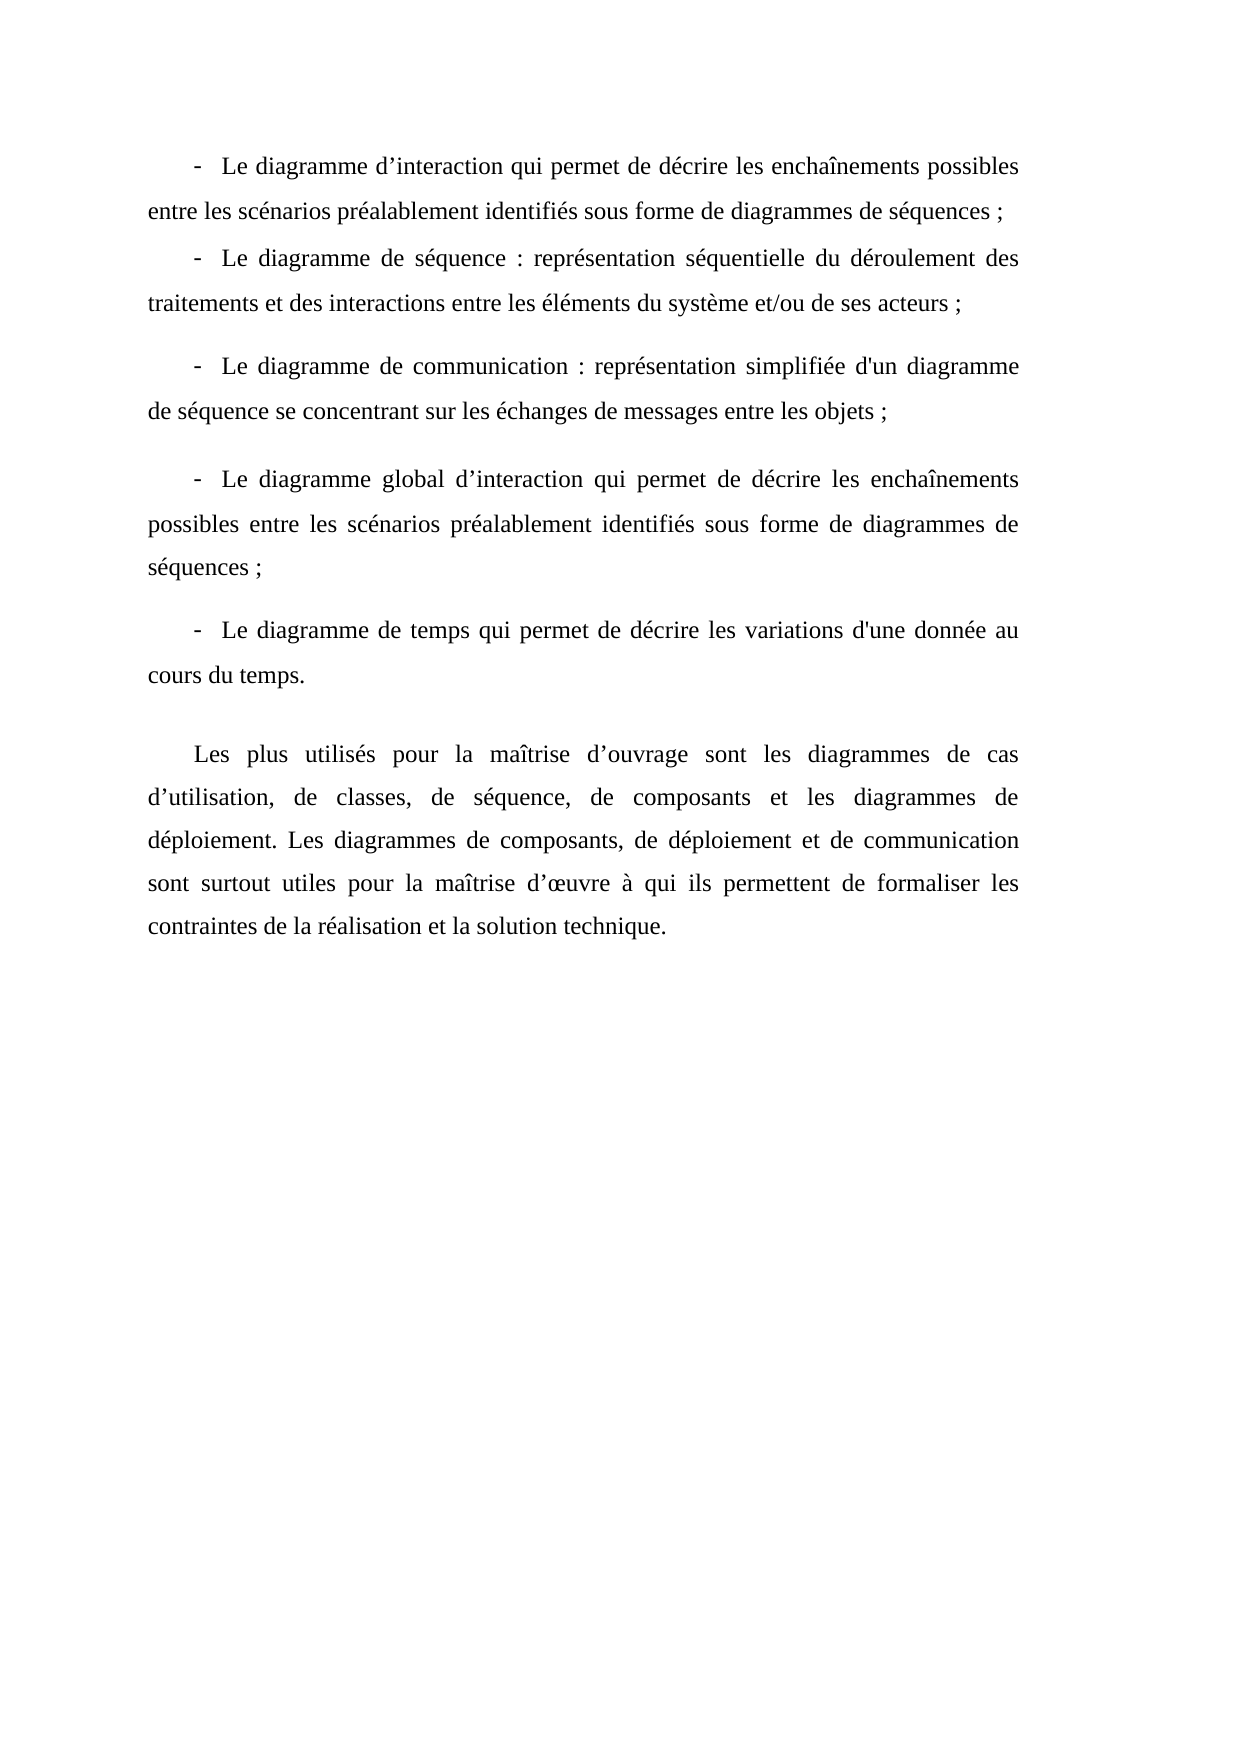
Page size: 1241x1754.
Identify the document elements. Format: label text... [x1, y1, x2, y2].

list Le diagramme de temps qui permet de décrire les variations d'une donnée au cours du temps. [148, 612, 1020, 689]
list Le diagramme de communication : représentation simplifiée d'un diagramme de séquence se concentrant sur les échanges de messages entre les objets ; [148, 347, 1020, 424]
text Les plus utilisés pour la maîtrise d’ouvrage sont les diagrammes de cas d’utilisation, de classes, de séquence, de composants et les diagrammes de déploiement. Les diagrammes de composants, de déploiement et de communication sont surtout utiles pour la maîtrise d’œuvre à qui ils permettent de formaliser les contraintes de la réalisation et la solution technique. [148, 739, 1020, 940]
list Le diagramme global d’interaction qui permet de décrire les enchaînements possibles entre les scénarios préalablement identifiés sous forme de diagrammes de séquences ; [148, 461, 1020, 581]
list Le diagramme de séquence : représentation séquentielle du déroulement des traitements et des interactions entre les éléments du système et/ou de ses acteurs ; [148, 239, 1020, 316]
list Le diagramme d’interaction qui permet de décrire les enchaînements possibles entre les scénarios préalablement identifiés sous forme de diagrammes de séquences ; [148, 148, 1020, 225]
